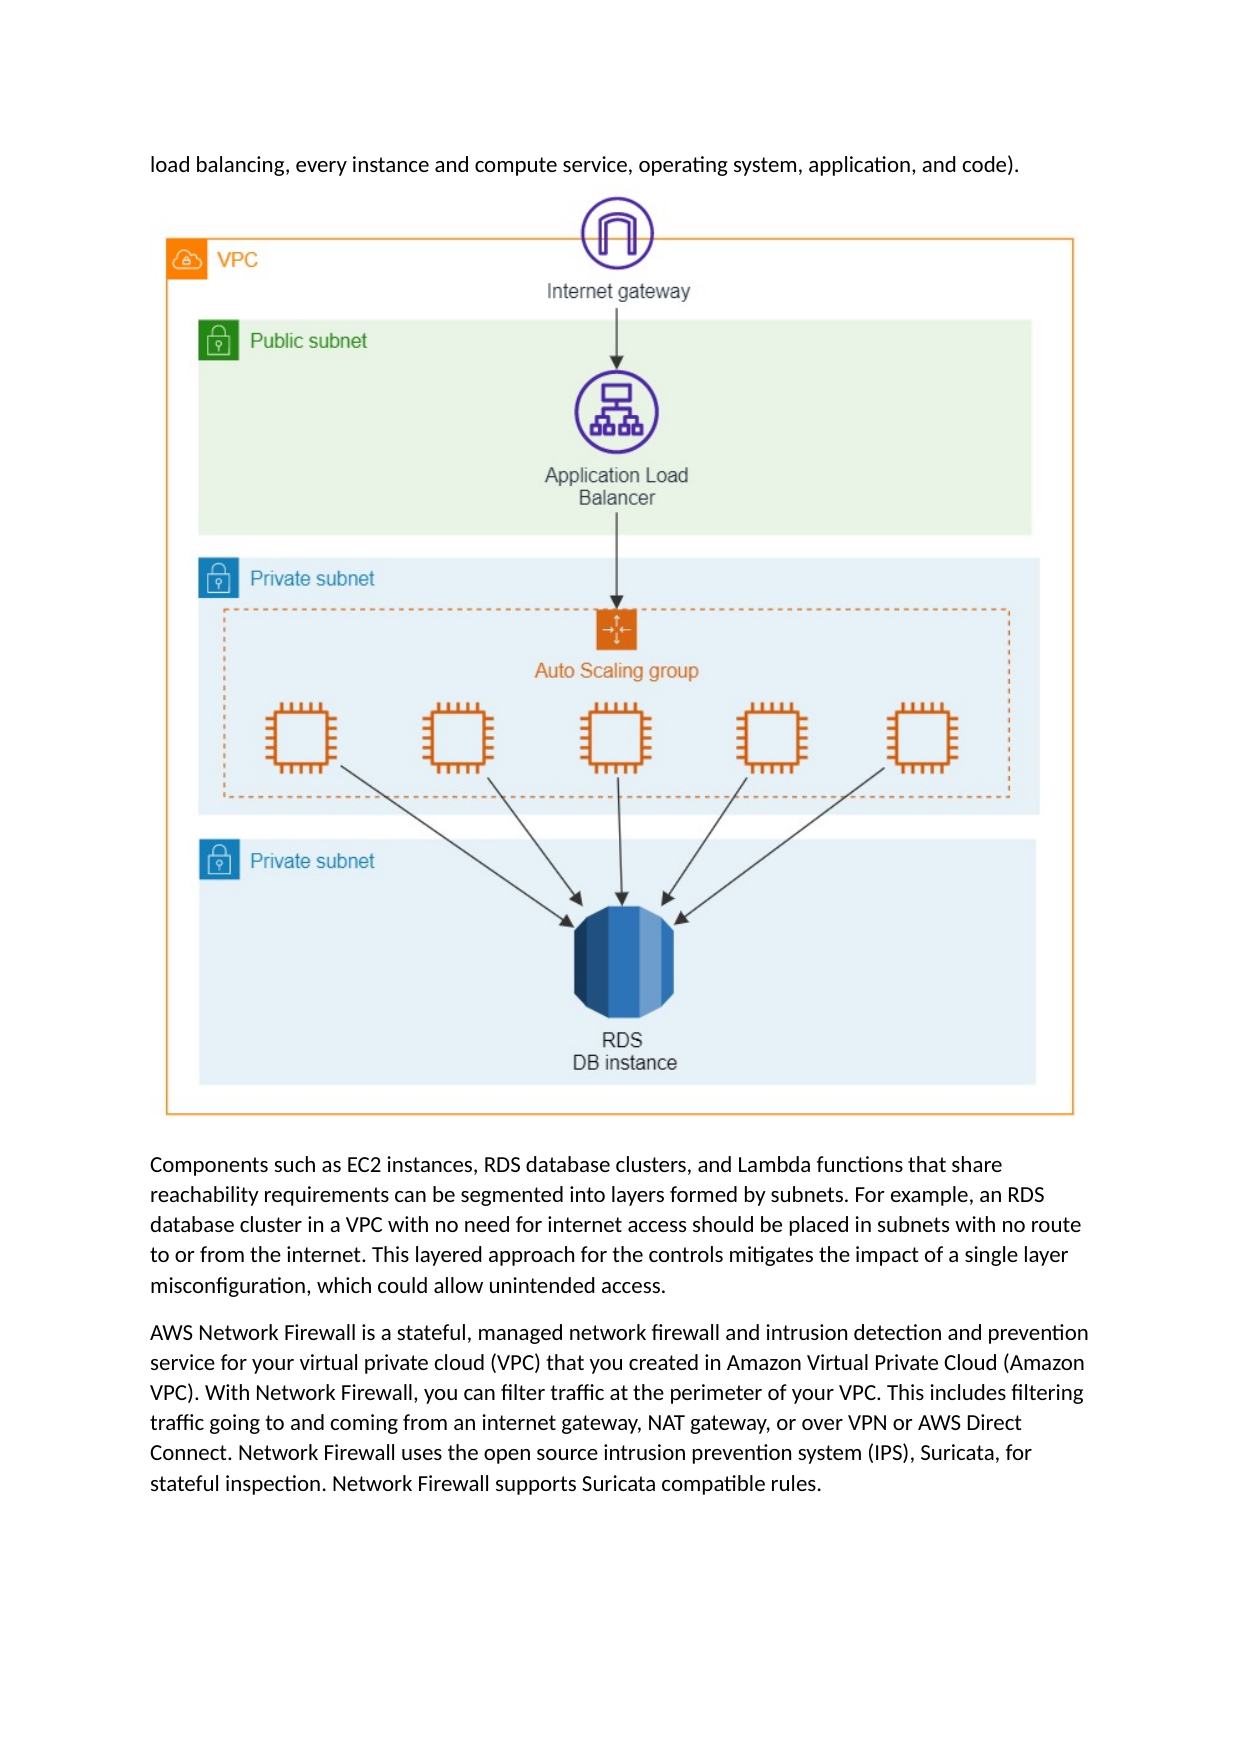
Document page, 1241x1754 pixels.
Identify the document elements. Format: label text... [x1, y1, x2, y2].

text Components such as EC2 instances, RDS database clusters, and Lambda functions that share reachability requirements can be segmented into layers formed by subnets. For example, an RDS database cluster in a VPC with no need for internet access should be placed in subnets with no route to or from the internet. This layered approach for the controls mitigates the impact of a single layer misconfiguration, which could allow unintended access. [150, 1150, 1090, 1299]
text AWS Network Firewall is a stateful, managed network firewall and intrusion detection and prevention service for your virtual private cloud (VPC) that you created in Amazon Virtual Private Cloud (Amazon VPC). With Network Firewall, you can filter traffic at the perimeter of your VPC. This includes filtering traffic going to and coming from an internet gateway, NAT gateway, or over VPN or AWS Direct Connect. Network Firewall uses the open source intrusion prevention system (IPS), Suricata, for stateful inspection. Network Firewall supports Suricata compatible rules. [150, 1318, 1090, 1497]
picture [150, 180, 1091, 1132]
text A defense-in-depth strategy is one of the design principles for security in the AWS cloud. This strategy entails implementing security controls at multiple layers (for example, edge of network, VPC, load balancing, every instance and compute service, operating system, application, and code). [150, 150, 1090, 180]
